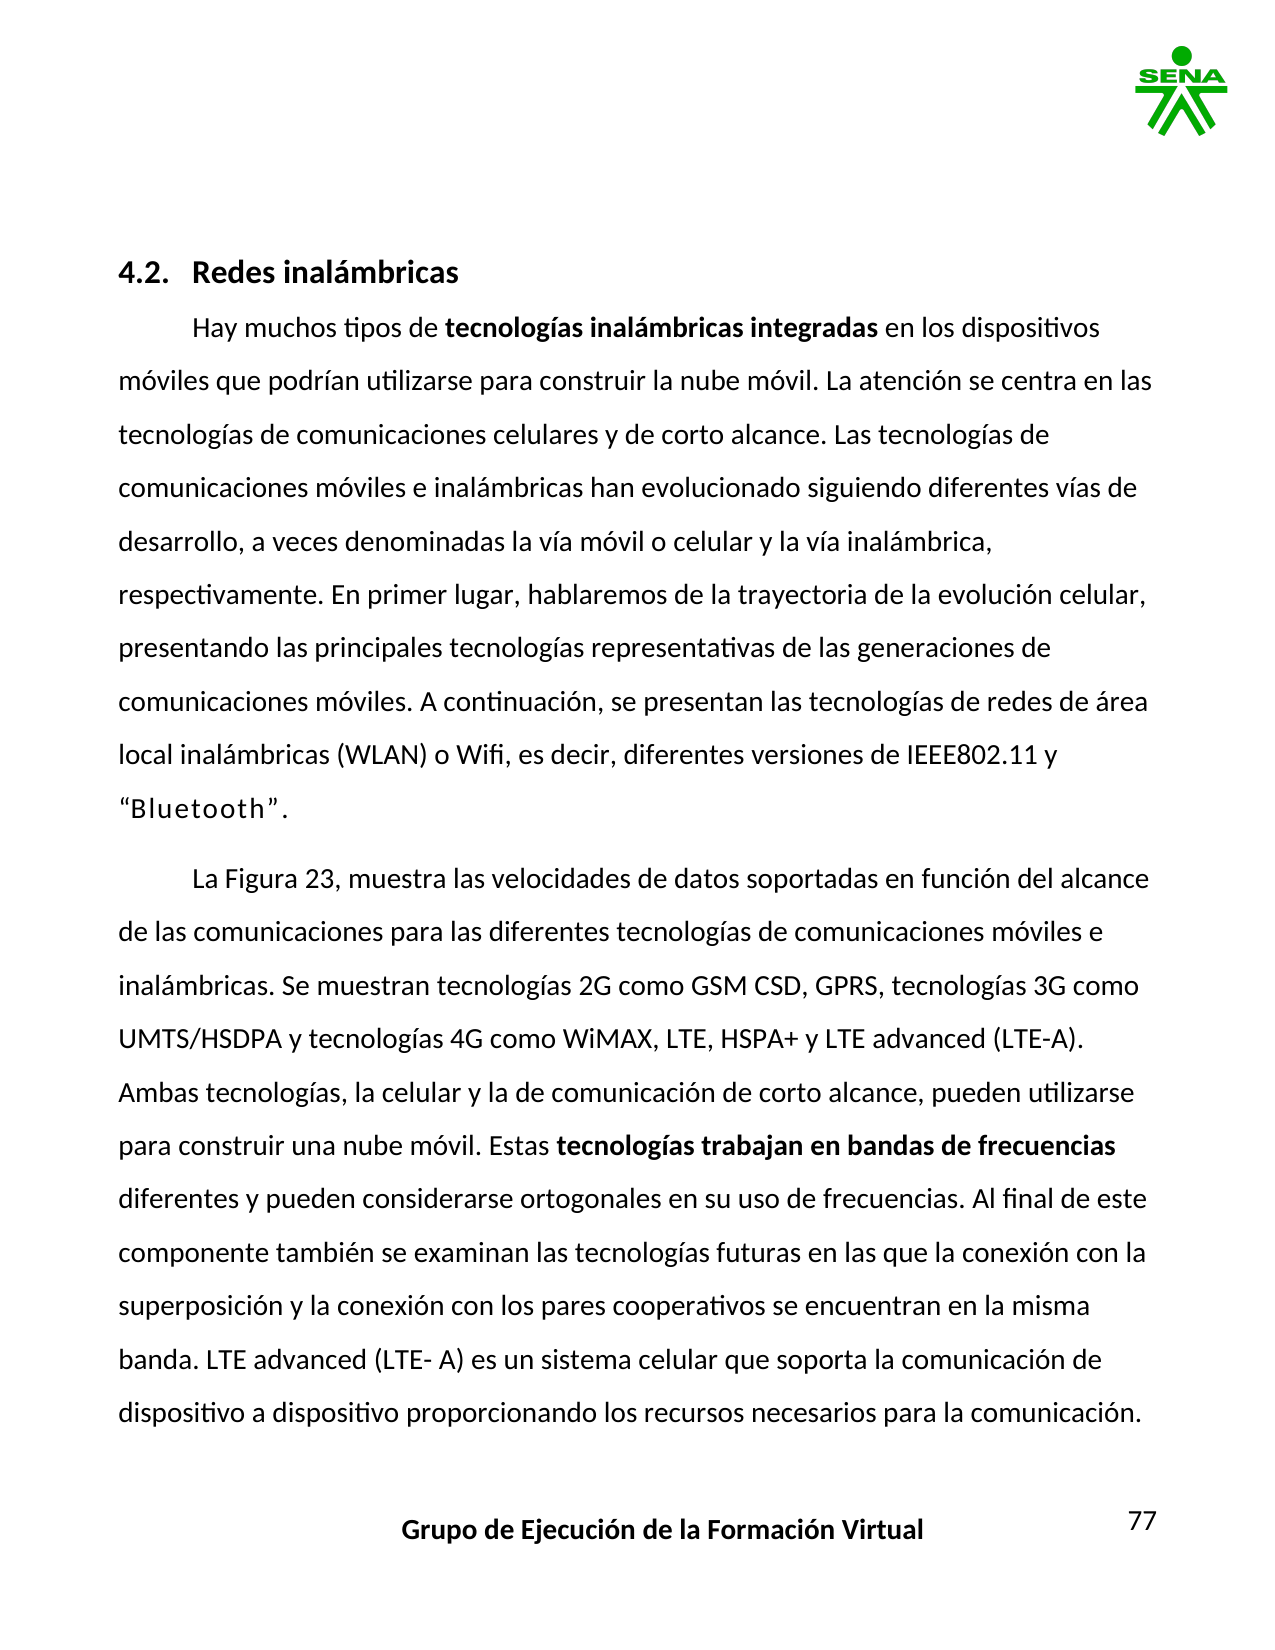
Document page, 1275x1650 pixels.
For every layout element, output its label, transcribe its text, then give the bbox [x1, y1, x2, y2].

picture [1135, 46, 1228, 136]
text Hay muchos tipos de tecnologías inalámbricas integradas en los dispositivos móviles que podrían utilizarse para construir la nube móvil. La atención se centra en las tecnologías de comunicaciones celulares y de corto alcance. Las tecnologías de comunicaciones móviles e inalámbricas han evolucionado siguiendo diferentes vías de desarrollo, a veces denominadas la vía móvil o celular y la vía inalámbrica, respectivamente. En primer lugar, hablaremos de la trayectoria de la evolución celular, presentando las principales tecnologías representativas de las generaciones de comunicaciones móviles. A continuación, se presentan las tecnologías de redes de área local inalámbricas (WLAN) o Wifi, es decir, diferentes versiones de IEEE802.11 y “Bluetooth”. [118, 309, 1157, 825]
text La Figura 23, muestra las velocidades de datos soportadas en función del alcance de las comunicaciones para las diferentes tecnologías de comunicaciones móviles e inalámbricas. Se muestran tecnologías 2G como GSM CSD, GPRS, tecnologías 3G como UMTS/HSDPA y tecnologías 4G como WiMAX, LTE, HSPA+ y LTE advanced (LTE-A). Ambas tecnologías, la celular y la de comunicación de corto alcance, pueden utilizarse para construir una nube móvil. Estas tecnologías trabajan en bandas de frecuencias diferentes y pueden considerarse ortogonales en su uso de frecuencias. Al final de este componente también se examinan las tecnologías futuras en las que la conexión con la superposición y la conexión con los pares cooperativos se encuentran en la misma banda. LTE advanced (LTE- A) es un sistema celular que soporta la comunicación de dispositivo a dispositivo proporcionando los recursos necesarios para la comunicación. [118, 860, 1157, 1430]
subtitle Redes inalámbricas [118, 251, 1157, 292]
